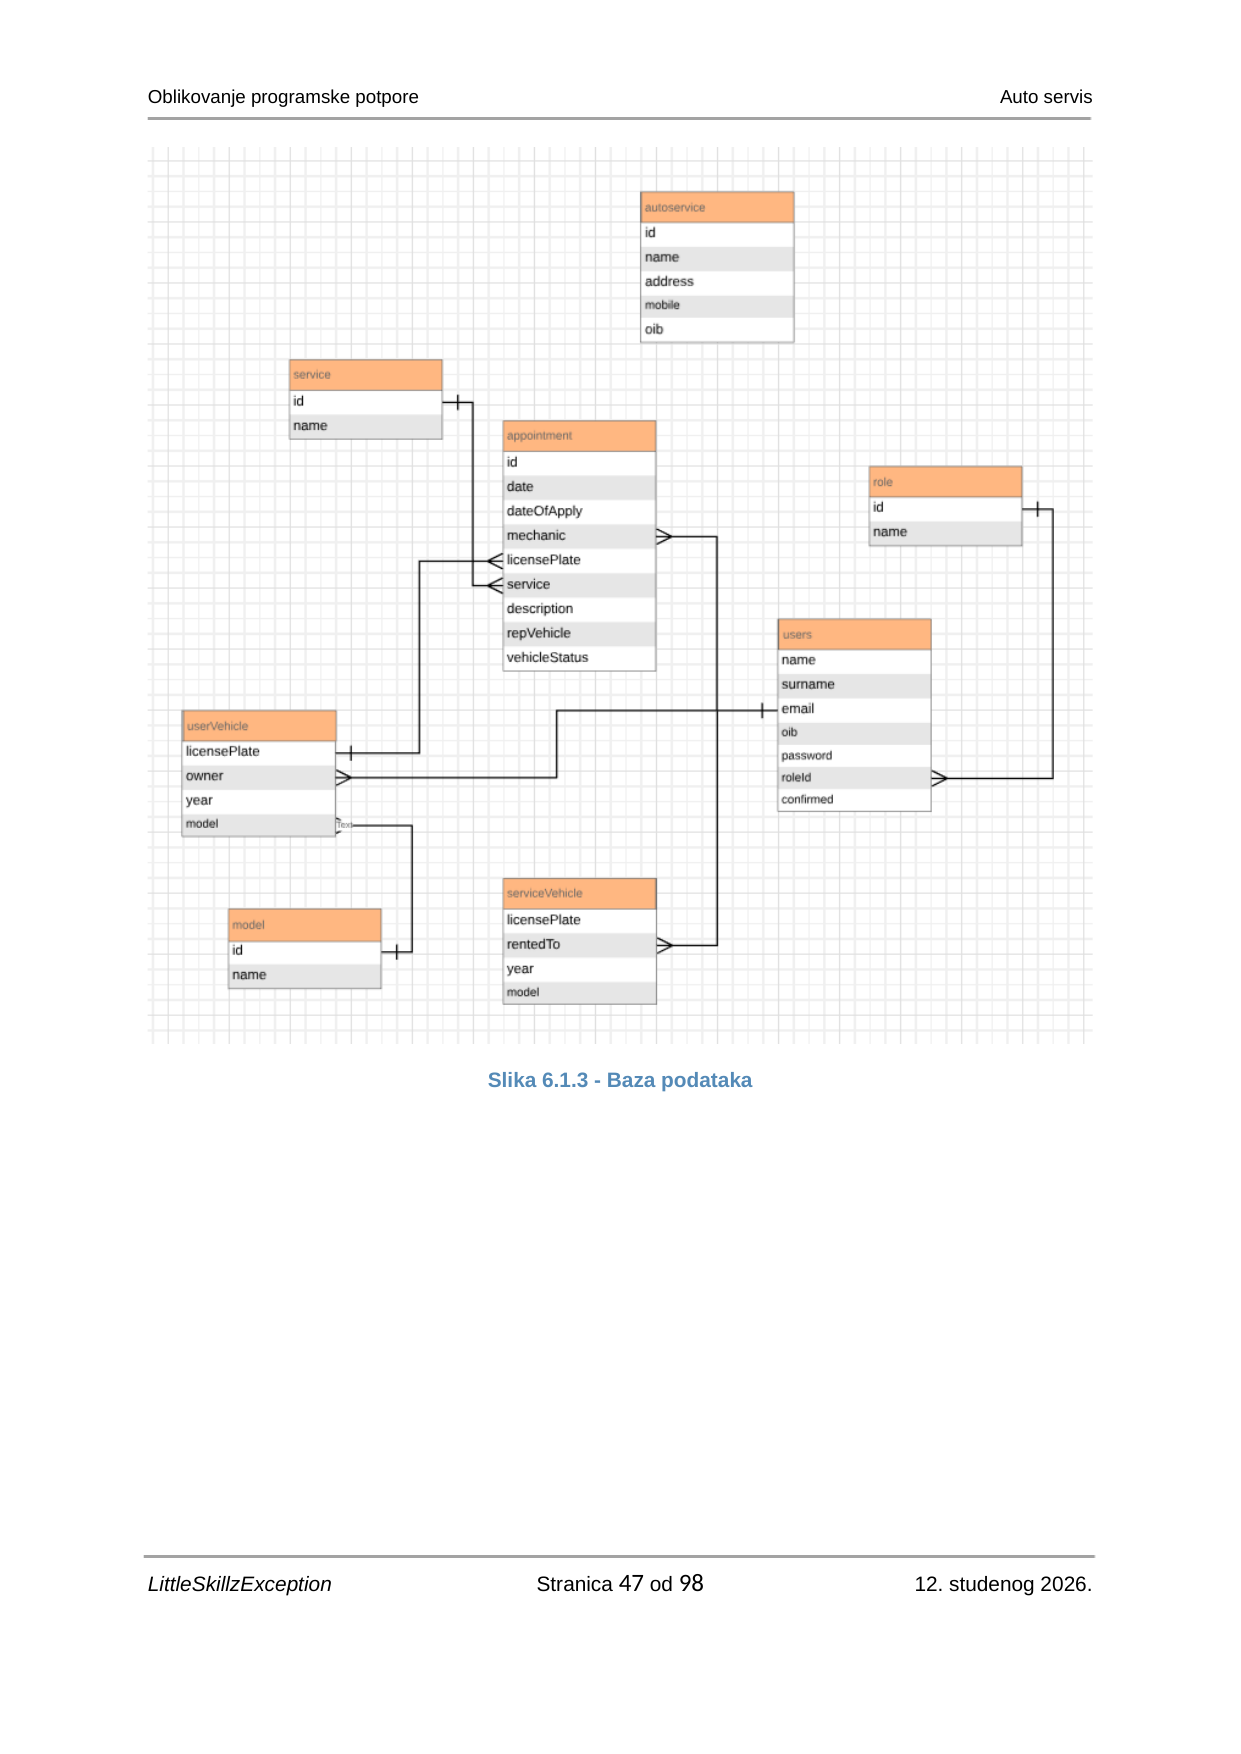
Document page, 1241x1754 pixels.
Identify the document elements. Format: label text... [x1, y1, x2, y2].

text Slika 6.1.3 - Baza podataka [148, 1068, 1093, 1092]
picture [147, 147, 1093, 1044]
